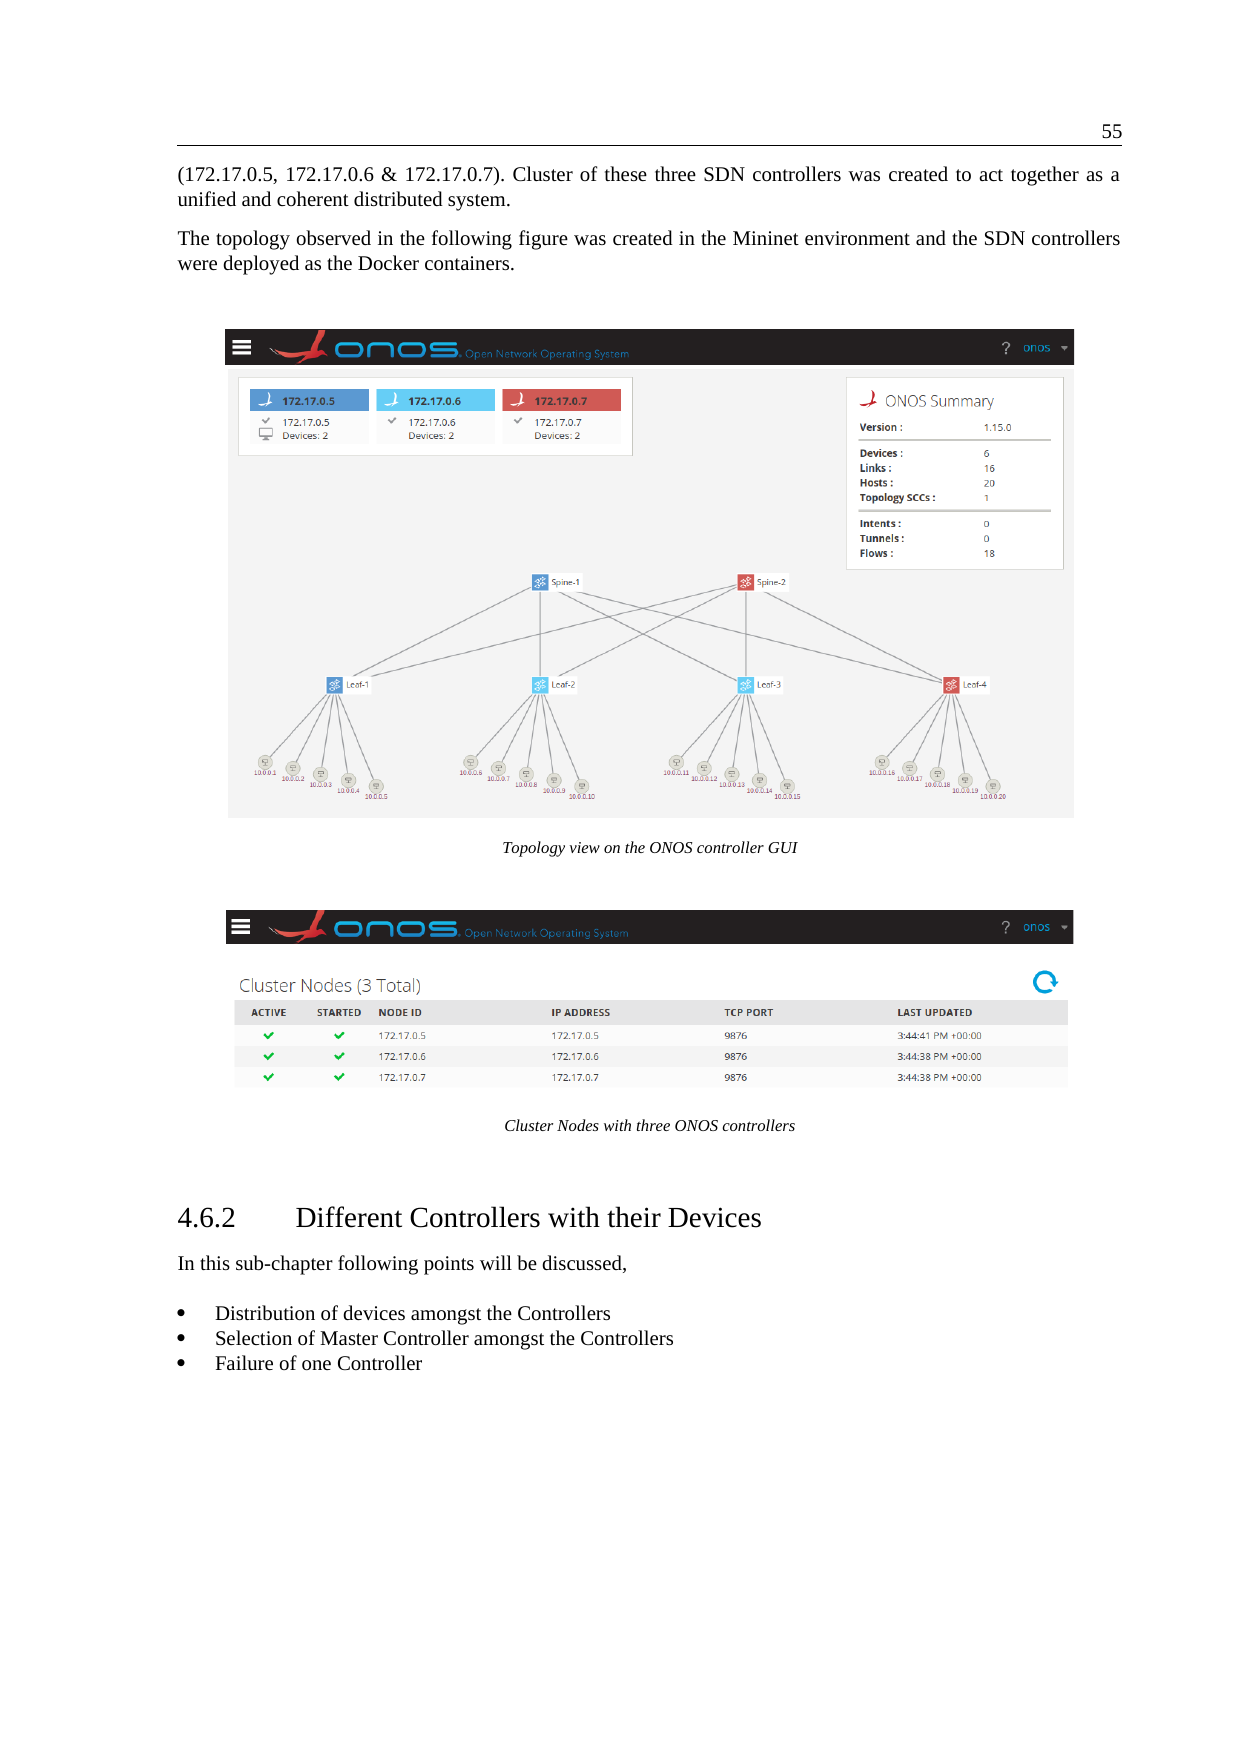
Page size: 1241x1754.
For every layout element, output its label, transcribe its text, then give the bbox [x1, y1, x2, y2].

list Selection of Master Controller amongst the Controllers [177, 1325, 1122, 1350]
text Cluster Nodes with three ONOS controllers [177, 1110, 1122, 1135]
list Distribution of devices amongst the Controllers [177, 1300, 1122, 1325]
text The topology observed in the following figure was created in the Mininet environment and the SDN controllers were deployed as the Docker containers. [177, 225, 1122, 275]
text In this sub-chapter following points will be discussed, [177, 1250, 1122, 1275]
list Failure of one Controller [177, 1350, 1122, 1375]
subtitle Different Controllers with their Devices [177, 1200, 1122, 1233]
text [177, 161, 1122, 211]
picture [225, 329, 1075, 818]
picture [226, 910, 1074, 1096]
text Topology view on the ONOS controller GUI [177, 832, 1122, 857]
